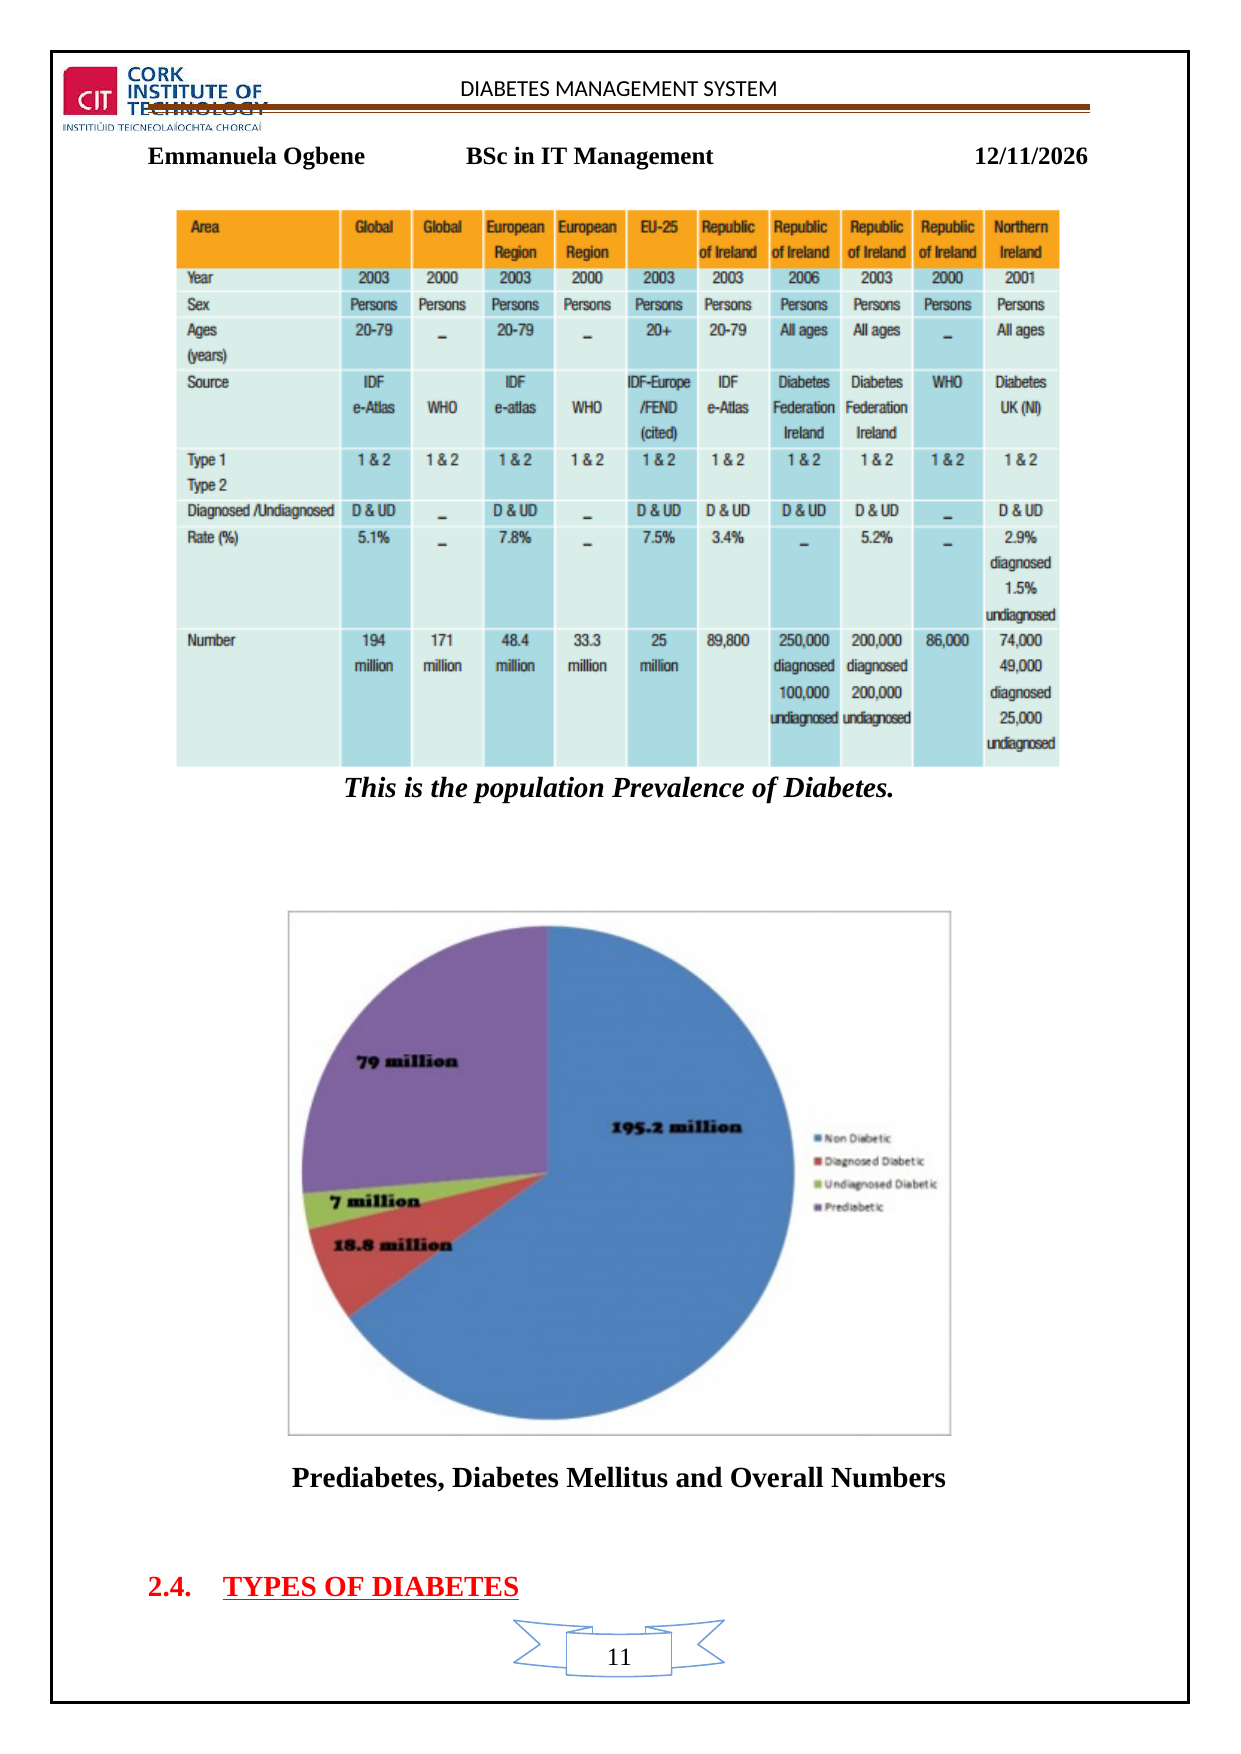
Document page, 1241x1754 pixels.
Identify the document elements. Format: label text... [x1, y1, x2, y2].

text This is the population Prevalence of Diabetes. [148, 770, 1090, 803]
text Prediabetes, Diabetes Mellitus and Overall Numbers [148, 1460, 1090, 1494]
picture [147, 195, 1091, 770]
picture [53, 53, 279, 146]
picture [286, 908, 953, 1436]
list TYPES OF DIABETES [148, 1569, 1090, 1603]
